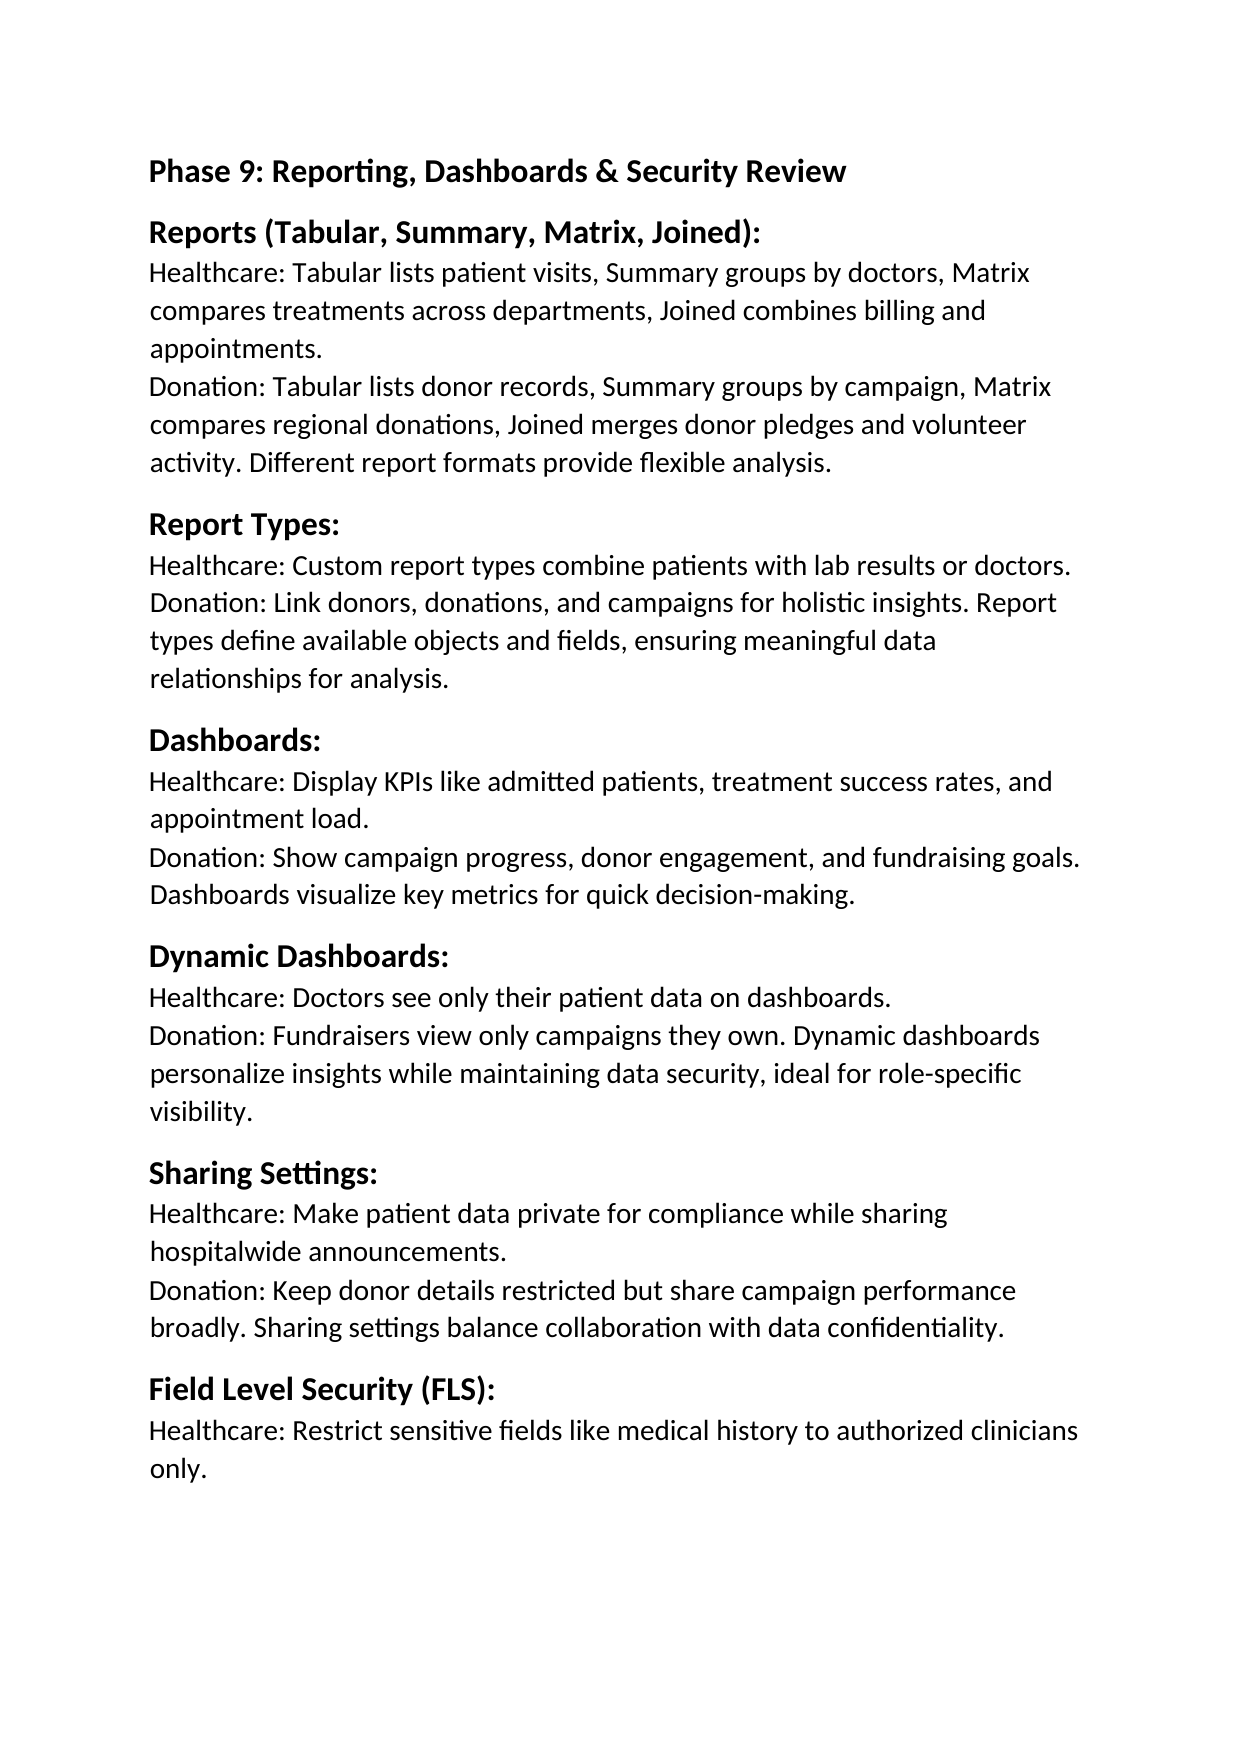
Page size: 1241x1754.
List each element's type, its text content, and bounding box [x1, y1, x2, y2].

text Report Types: [148, 503, 1098, 543]
text Healthcare: Restrict sensitive fields like medical history to authorized clinicians only. [148, 1412, 1091, 1485]
text Donation: Tabular lists donor records, Summary groups by campaign, Matrix compares regional donations, Joined merges donor pledges and volunteer activity. Different report formats provide flexible analysis. [148, 368, 1091, 479]
text Donation: Show campaign progress, donor engagement, and fundraising goals. Dashboards visualize key metrics for quick decision-making. [148, 839, 1091, 912]
text Healthcare: Make patient data private for compliance while sharing hospitalwide announcements. [148, 1196, 1091, 1269]
text Phase 9: Reporting, Dashboards & Security Review [148, 150, 1098, 191]
text Sharing Settings: [148, 1152, 1098, 1192]
text Dashboards: [148, 719, 1098, 759]
text Healthcare: Custom report types combine patients with lab results or doctors. Donation: Link donors, donations, and campaigns for holistic insights. Report types define available objects and fields, ensuring meaningful data relationships for analysis. [148, 547, 1091, 695]
text Dynamic Dashboards: [148, 935, 1098, 976]
text Healthcare: Tabular lists patient visits, Summary groups by doctors, Matrix compares treatments across departments, Joined combines billing and appointments. [148, 254, 1091, 366]
text Donation: Keep donor details restricted but share campaign performance broadly. Sharing settings balance collaboration with data confidentiality. [148, 1272, 1091, 1345]
text Field Level Security (FLS): [148, 1368, 1098, 1409]
text Reports (Tabular, Summary, Matrix, Joined): [148, 211, 1098, 251]
text Healthcare: Doctors see only their patient data on dashboards. [148, 979, 1091, 1015]
text Healthcare: Display KPIs like admitted patients, treatment success rates, and appointment load. [148, 763, 1091, 836]
text Donation: Fundraisers view only campaigns they own. Dynamic dashboards personalize insights while maintaining data security, ideal for role-specific visibility. [148, 1017, 1091, 1128]
